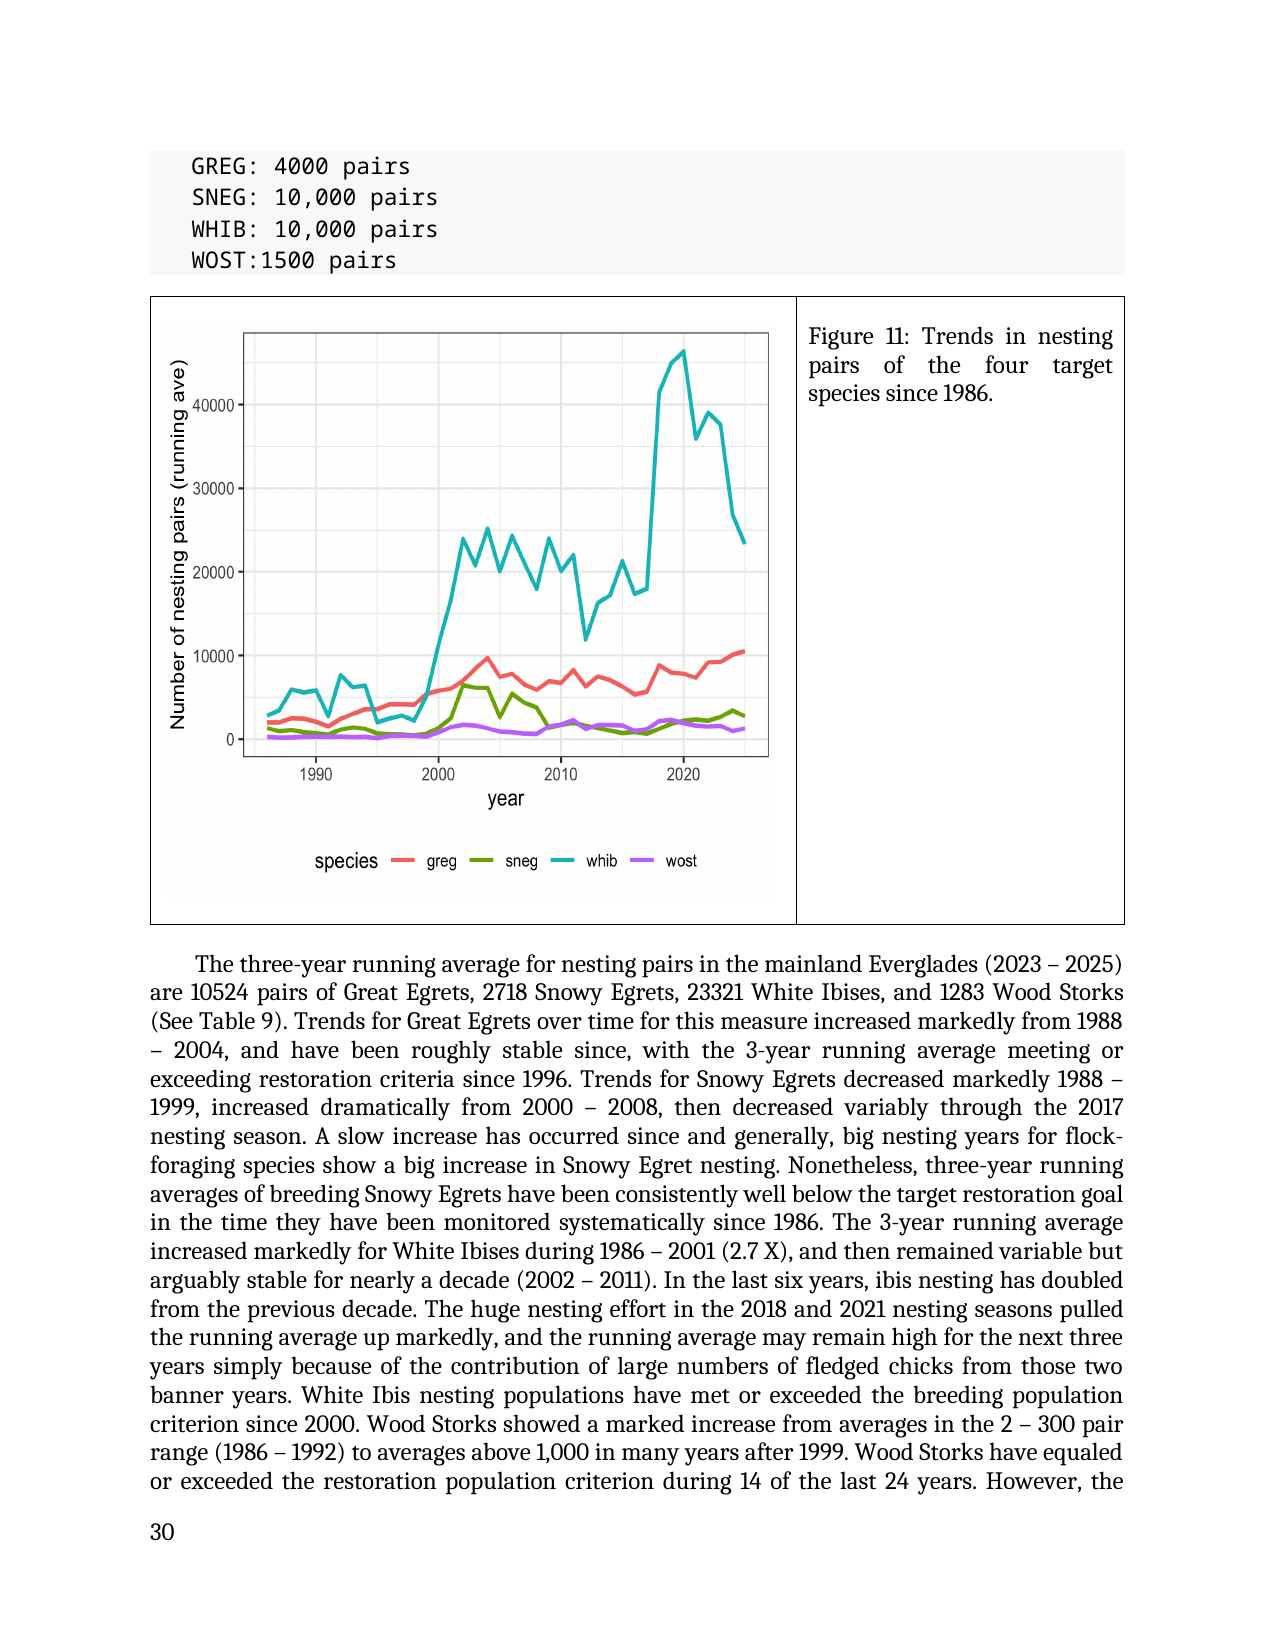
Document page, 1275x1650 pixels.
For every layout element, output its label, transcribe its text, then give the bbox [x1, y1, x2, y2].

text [150, 949, 1125, 1496]
text GREG: 4000 pairs SNEG: 10,000 pairs WHIB: 10,000 pairs WOST:1500 pairs [150, 150, 1125, 275]
table_header [151, 297, 796, 923]
picture [161, 321, 778, 899]
table_header Figure 11: Trends in nesting pairs of the four target species since 1986. [797, 297, 1124, 923]
